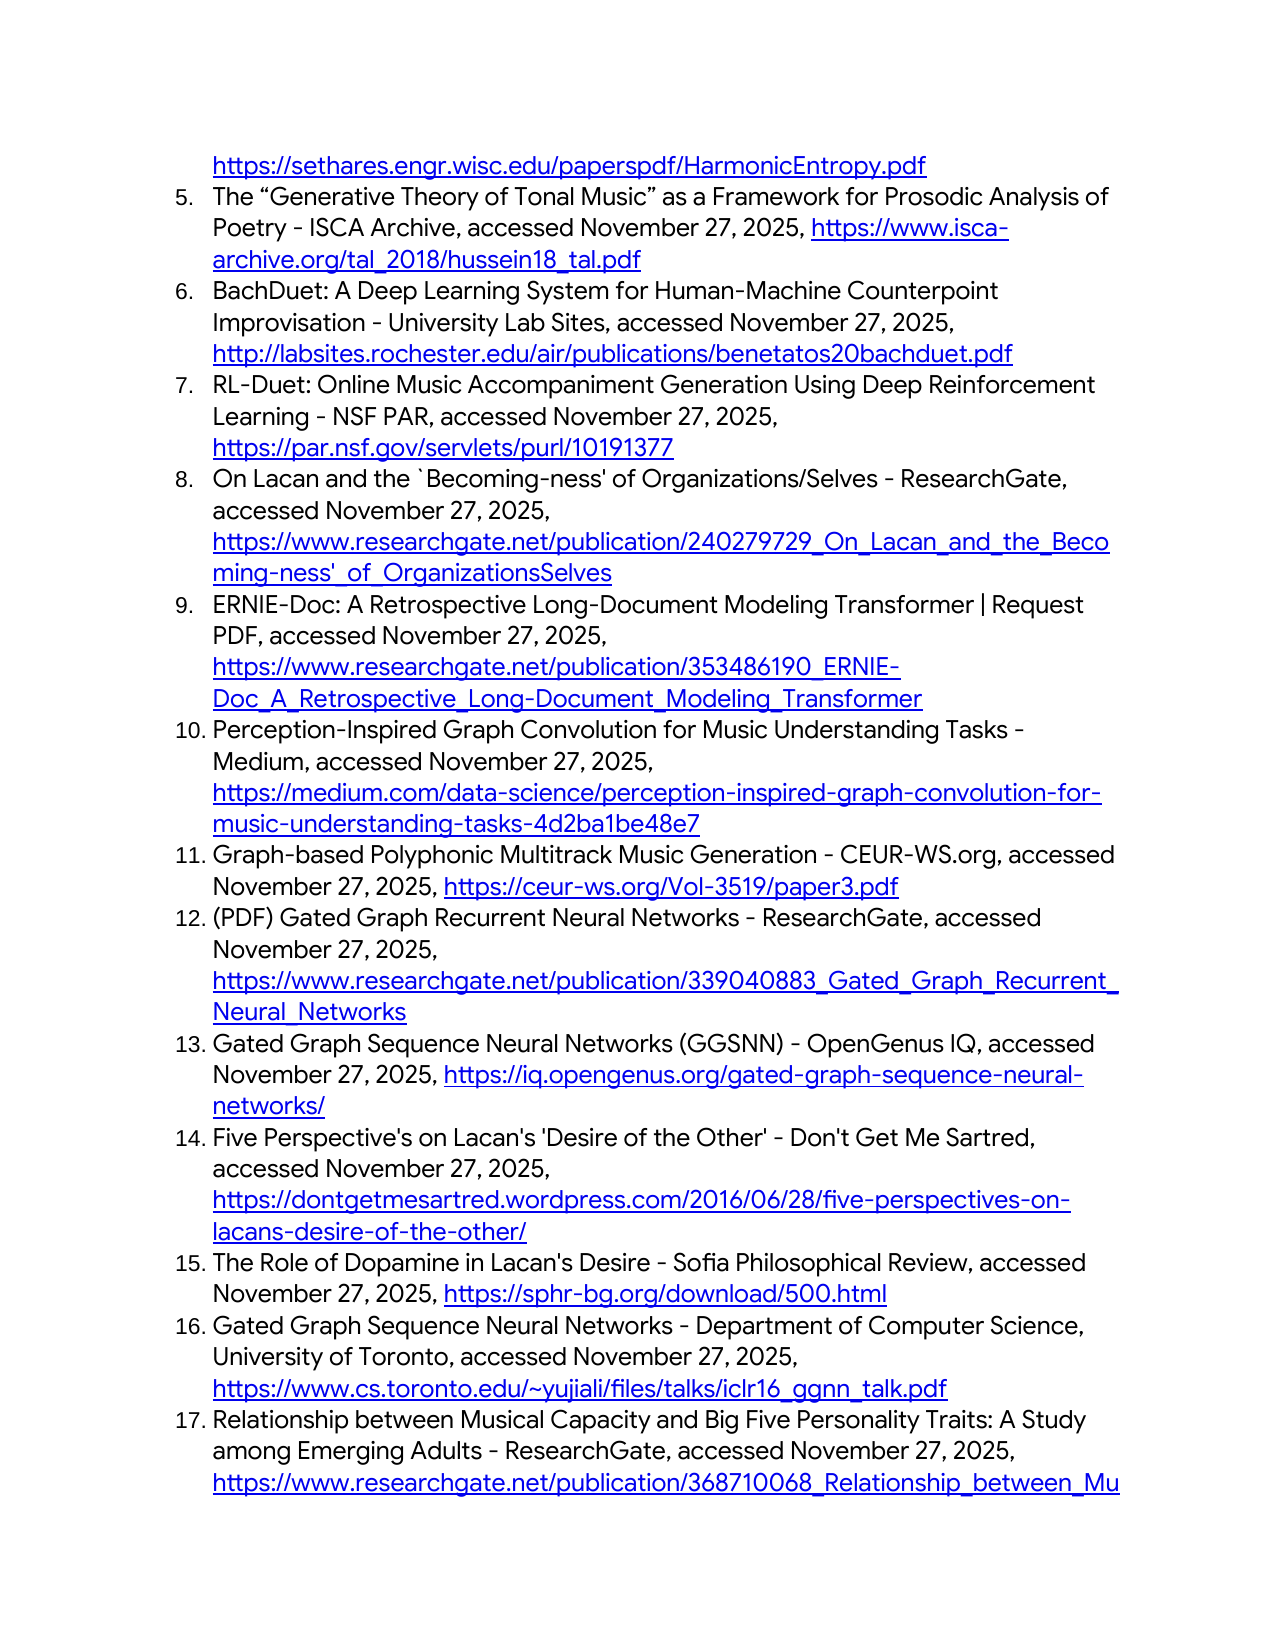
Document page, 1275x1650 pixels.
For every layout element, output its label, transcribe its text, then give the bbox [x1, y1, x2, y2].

list Gated Graph Sequence Neural Networks (GGSNN) - OpenGenus IQ, accessed November 27, 2025, https://iq.opengenus.org/gated-graph-sequence-neural-networks/ [175, 1028, 1125, 1122]
list Five Perspective's on Lacan's 'Desire of the Other' - Don't Get Me Sartred, accessed November 27, 2025, https://dontgetmesartred.wordpress.com/2016/06/28/five-perspectives-on-lacans-desire-of-the-other/ [175, 1122, 1125, 1247]
list The Role of Dopamine in Lacan's Desire - Sofia Philosophical Review, accessed November 27, 2025, https://sphr-bg.org/download/500.html [175, 1247, 1125, 1310]
list ERNIE-Doc: A Retrospective Long-Document Modeling Transformer | Request PDF, accessed November 27, 2025, https://www.researchgate.net/publication/353486190_ERNIE-Doc_A_Retrospective_Long-Document_Modeling_Transformer [175, 589, 1125, 714]
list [175, 1404, 1125, 1498]
list RL-Duet: Online Music Accompaniment Generation Using Deep Reinforcement Learning - NSF PAR, accessed November 27, 2025, https://par.nsf.gov/servlets/purl/10191377 [175, 369, 1125, 463]
list Perception-Inspired Graph Convolution for Music Understanding Tasks - Medium, accessed November 27, 2025, https://medium.com/data-science/perception-inspired-graph-convolution-for-music-understanding-tasks-4d2ba1be48e7 [175, 714, 1125, 840]
list (PDF) Gated Graph Recurrent Neural Networks - ResearchGate, accessed November 27, 2025, https://www.researchgate.net/publication/339040883_Gated_Graph_Recurrent_Neural_Networks [175, 902, 1125, 1028]
list BachDuet: A Deep Learning System for Human-Machine Counterpoint Improvisation - University Lab Sites, accessed November 27, 2025, http://labsites.rochester.edu/air/publications/benetatos20bachduet.pdf [175, 275, 1125, 369]
list The “Generative Theory of Tonal Music” as a Framework for Prosodic Analysis of Poetry - ISCA Archive, accessed November 27, 2025, https://www.isca-archive.org/tal_2018/hussein18_tal.pdf [175, 181, 1125, 275]
list On Lacan and the `Becoming-ness' of Organizations/Selves - ResearchGate, accessed November 27, 2025, https://www.researchgate.net/publication/240279729_On_Lacan_and_the_Becoming-ness'_of_OrganizationsSelves [175, 463, 1125, 589]
list Gated Graph Sequence Neural Networks - Department of Computer Science, University of Toronto, accessed November 27, 2025, https://www.cs.toronto.edu/~yujiali/files/talks/iclr16_ggnn_talk.pdf [175, 1310, 1125, 1404]
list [175, 150, 1125, 181]
list Graph-based Polyphonic Multitrack Music Generation - CEUR-WS.org, accessed November 27, 2025, https://ceur-ws.org/Vol-3519/paper3.pdf [175, 840, 1125, 902]
